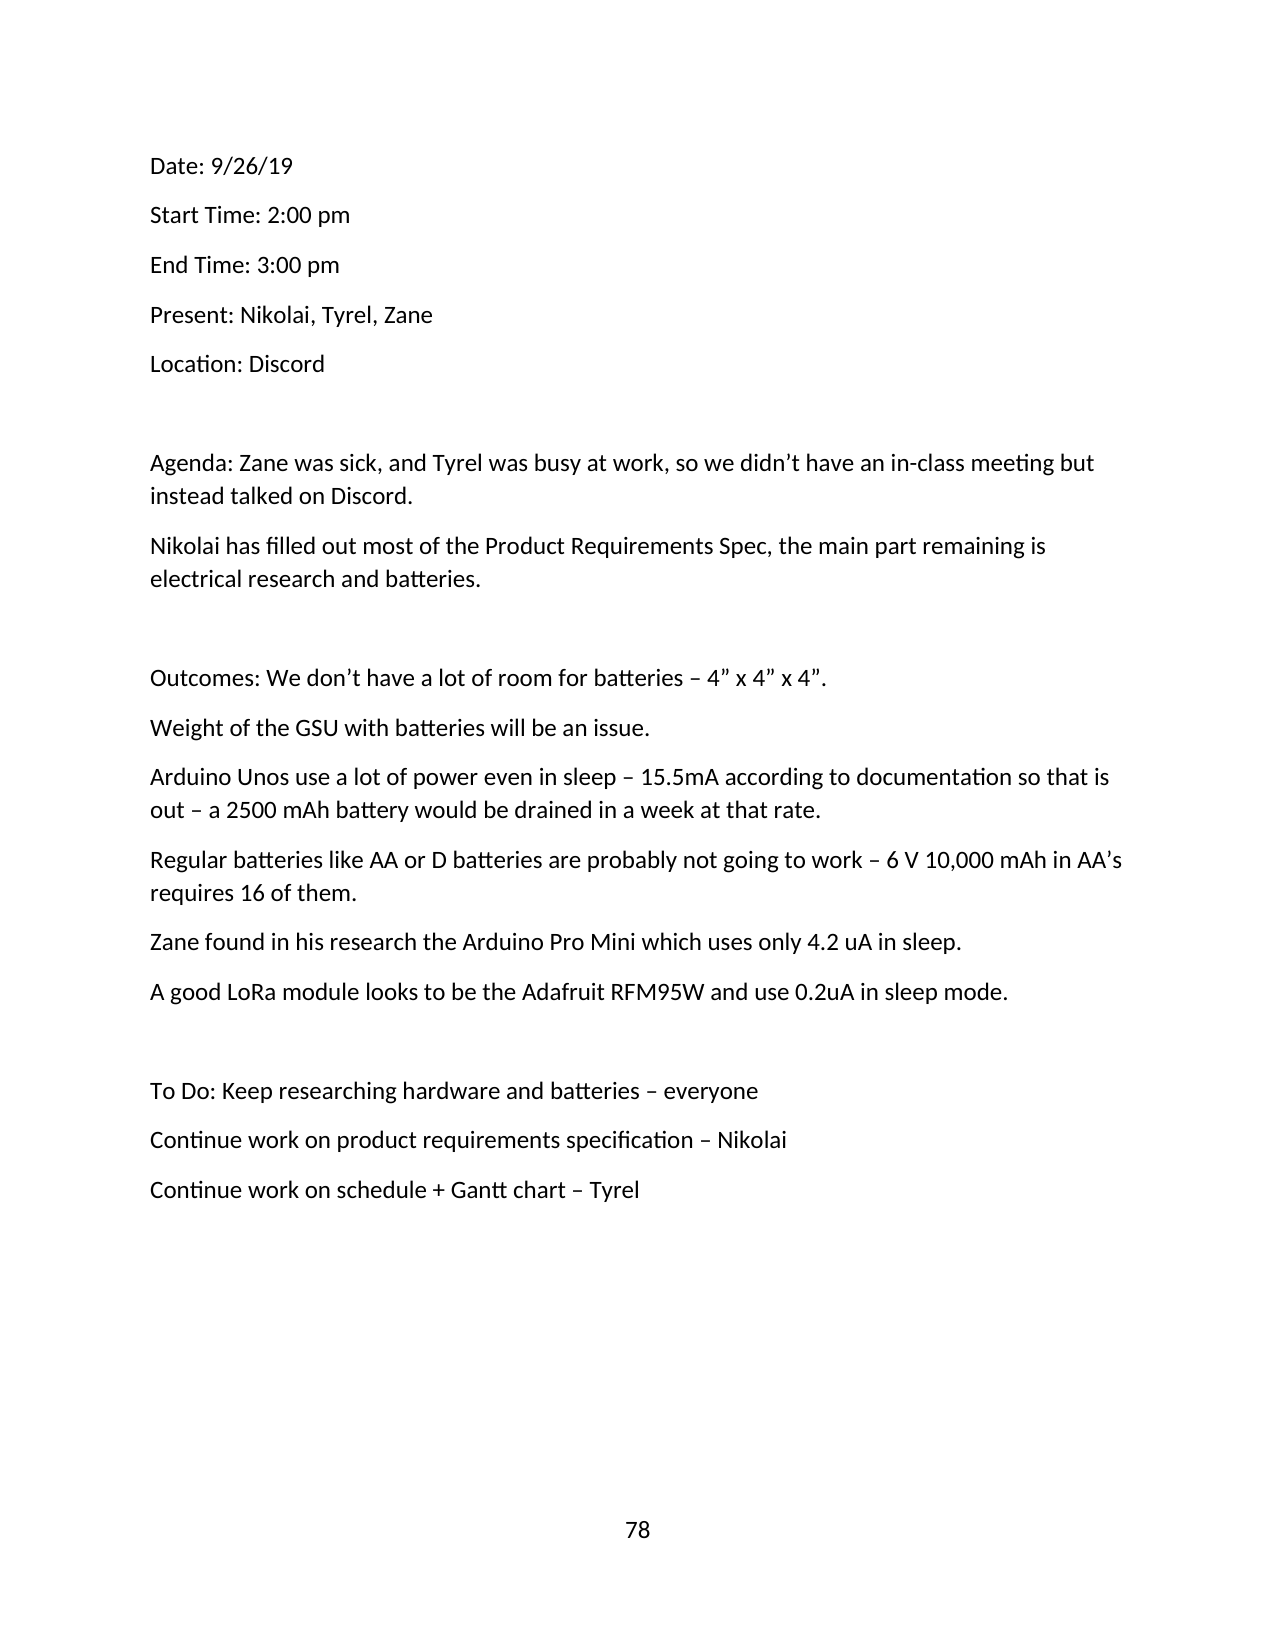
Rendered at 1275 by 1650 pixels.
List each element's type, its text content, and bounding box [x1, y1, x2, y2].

text Location: Discord [150, 348, 1125, 379]
text To Do: Keep researching hardware and batteries – everyone [150, 1075, 1125, 1106]
text Nikolai has filled out most of the Product Requirements Spec, the main part remaining is electrical research and batteries. [150, 530, 1125, 593]
text Outcomes: We don’t have a lot of room for batteries – 4” x 4” x 4”. [150, 662, 1125, 693]
text Start Time: 2:00 pm [150, 199, 1125, 230]
text Regular batteries like AA or D batteries are probably not going to work – 6 V 10,000 mAh in AA’s requires 16 of them. [150, 844, 1125, 907]
text A good LoRa module looks to be the Adafruit RFM95W and use 0.2uA in sleep mode. [150, 976, 1125, 1006]
text End Time: 3:00 pm [150, 249, 1125, 280]
text Weight of the GSU with batteries will be an issue. [150, 712, 1125, 742]
text Date: 9/26/19 [150, 150, 1125, 181]
text Agenda: Zane was sick, and Tyrel was busy at work, so we didn’t have an in-class meeting but instead talked on Discord. [150, 447, 1125, 511]
text Zane found in his research the Arduino Pro Mini which uses only 4.2 uA in sleep. [150, 926, 1125, 957]
text Continue work on product requirements specification – Nikolai [150, 1124, 1125, 1155]
text Continue work on schedule + Gantt chart – Tyrel [150, 1174, 1125, 1205]
text Arduino Unos use a lot of power even in sleep – 15.5mA according to documentation so that is out – a 2500 mAh battery would be drained in a week at that rate. [150, 761, 1125, 825]
text Present: Nikolai, Tyrel, Zane [150, 299, 1125, 329]
